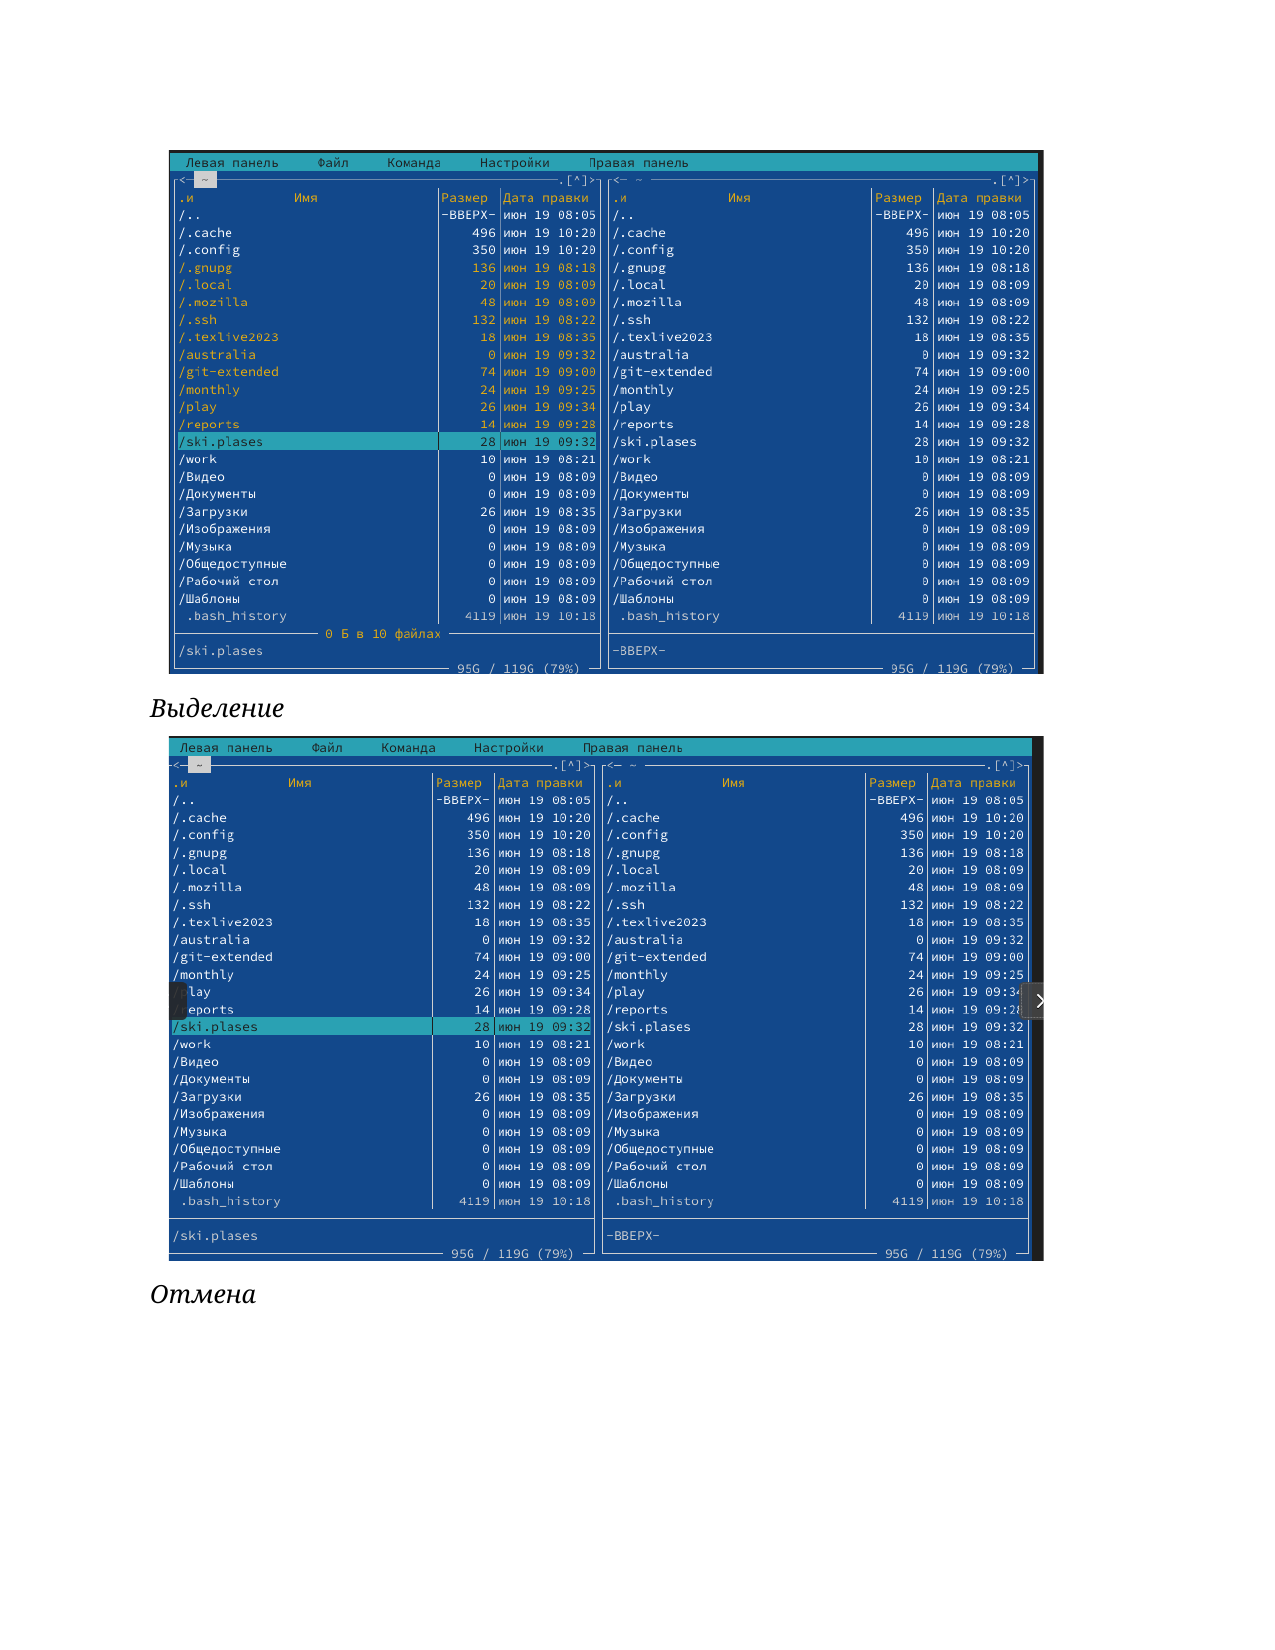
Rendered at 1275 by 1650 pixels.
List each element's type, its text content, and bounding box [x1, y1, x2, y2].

picture [168, 736, 1044, 1261]
picture [168, 150, 1044, 674]
text Выделение [150, 695, 1125, 724]
text Отмена [150, 1281, 1125, 1310]
